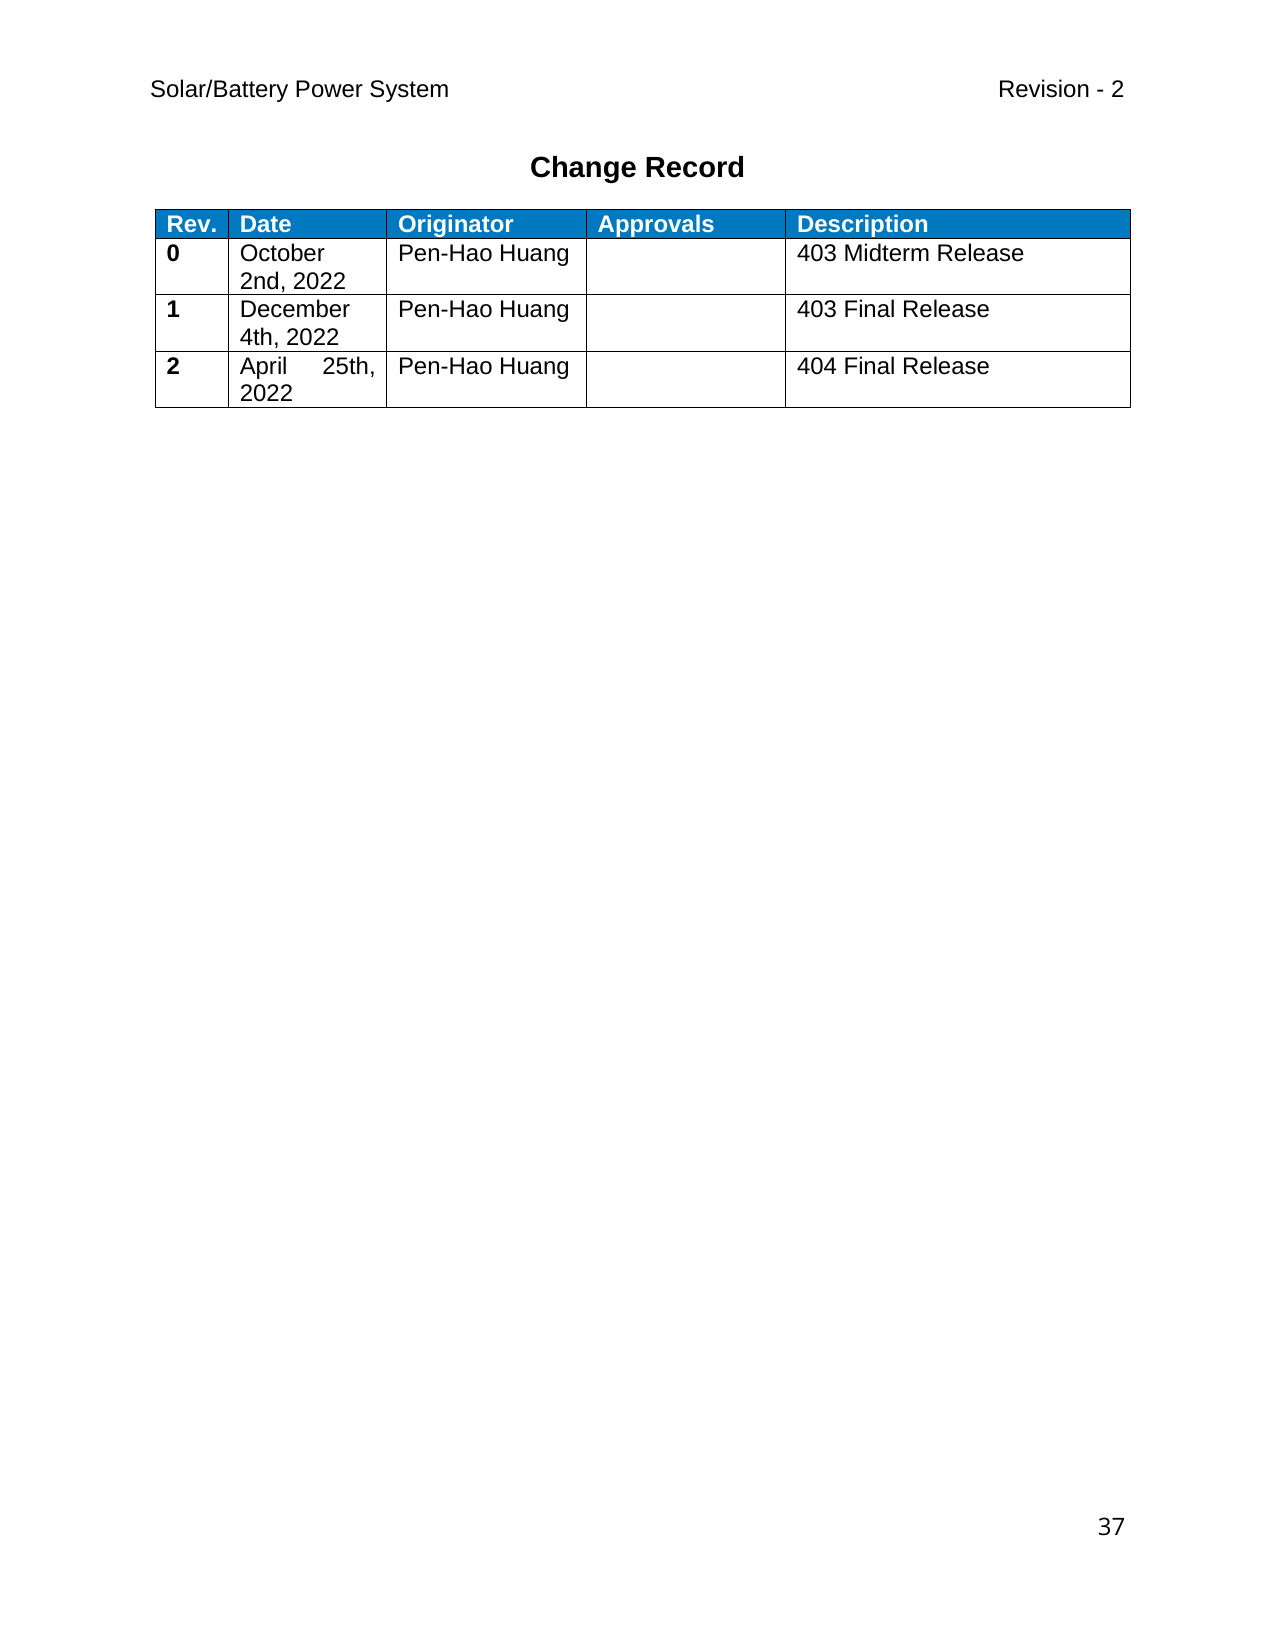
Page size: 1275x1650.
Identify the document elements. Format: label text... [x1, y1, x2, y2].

table_cell December 4th, 2022 [229, 295, 386, 351]
table_cell 2 [156, 352, 228, 407]
table_cell April 25th, 2022 [229, 352, 386, 407]
table_cell 0 [156, 239, 228, 294]
table_cell Pen-Hao Huang [387, 239, 586, 294]
table_cell [587, 295, 785, 351]
table_header Date [229, 210, 386, 238]
table_cell [587, 239, 785, 294]
table_cell 403 Final Release [786, 295, 1130, 351]
table_header Originator [387, 210, 586, 238]
table_cell 404 Final Release [786, 352, 1130, 407]
text Change Record [150, 150, 1125, 183]
table_header Approvals [587, 210, 785, 238]
table_cell Pen-Hao Huang [387, 295, 586, 351]
table_cell Pen-Hao Huang [387, 352, 586, 407]
table_cell [587, 352, 785, 407]
table_cell 403 Midterm Release [786, 239, 1130, 294]
table_cell October 2nd, 2022 [229, 239, 386, 294]
table_cell 1 [156, 295, 228, 351]
table_header Rev. [156, 210, 228, 238]
table_header Description [786, 210, 1130, 238]
